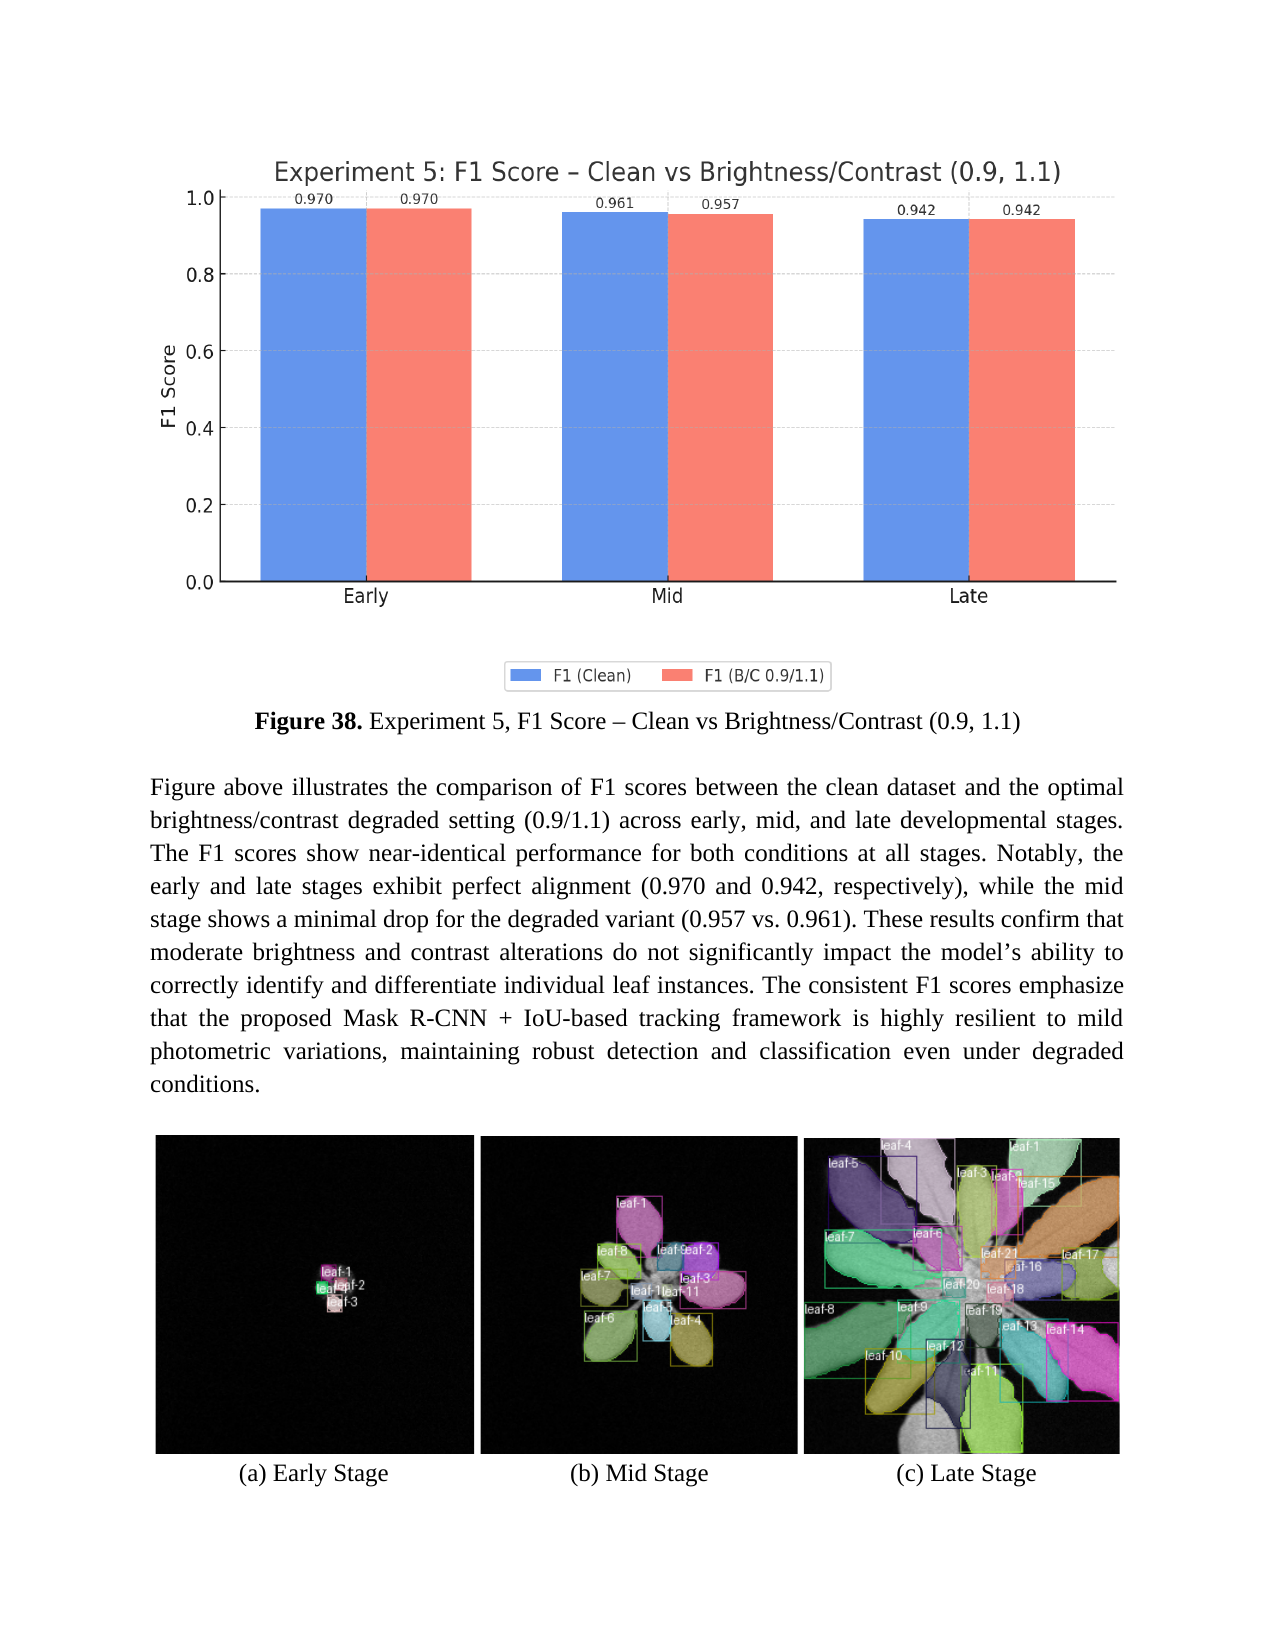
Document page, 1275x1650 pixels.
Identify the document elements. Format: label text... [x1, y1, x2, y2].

picture [803, 1138, 1120, 1454]
text (a) Early Stage (b) Mid Stage (c) Late Stage [150, 1458, 1125, 1487]
picture [150, 150, 1125, 702]
text Figure 38. Experiment 5, F1 Score – Clean vs Brightness/Contrast (0.9, 1.1) [150, 706, 1125, 735]
picture [155, 1135, 475, 1454]
text Figure above illustrates the comparison of F1 scores between the clean dataset and the optimal brightness/contrast degraded setting (0.9/1.1) across early, mid, and late developmental stages. The F1 scores show near-identical performance for both conditions at all stages. Notably, the early and late stages exhibit perfect alignment (0.970 and 0.942, respectively), while the mid stage shows a minimal drop for the degraded variant (0.957 vs. 0.961). These results confirm that moderate brightness and contrast alterations do not significantly impact the model’s ability to correctly identify and differentiate individual leaf instances. The consistent F1 scores emphasize that the proposed Mask R-CNN + IoU-based tracking framework is highly resilient to mild photometric variations, maintaining robust detection and classification even under degraded conditions. [150, 772, 1125, 1098]
picture [480, 1136, 798, 1454]
